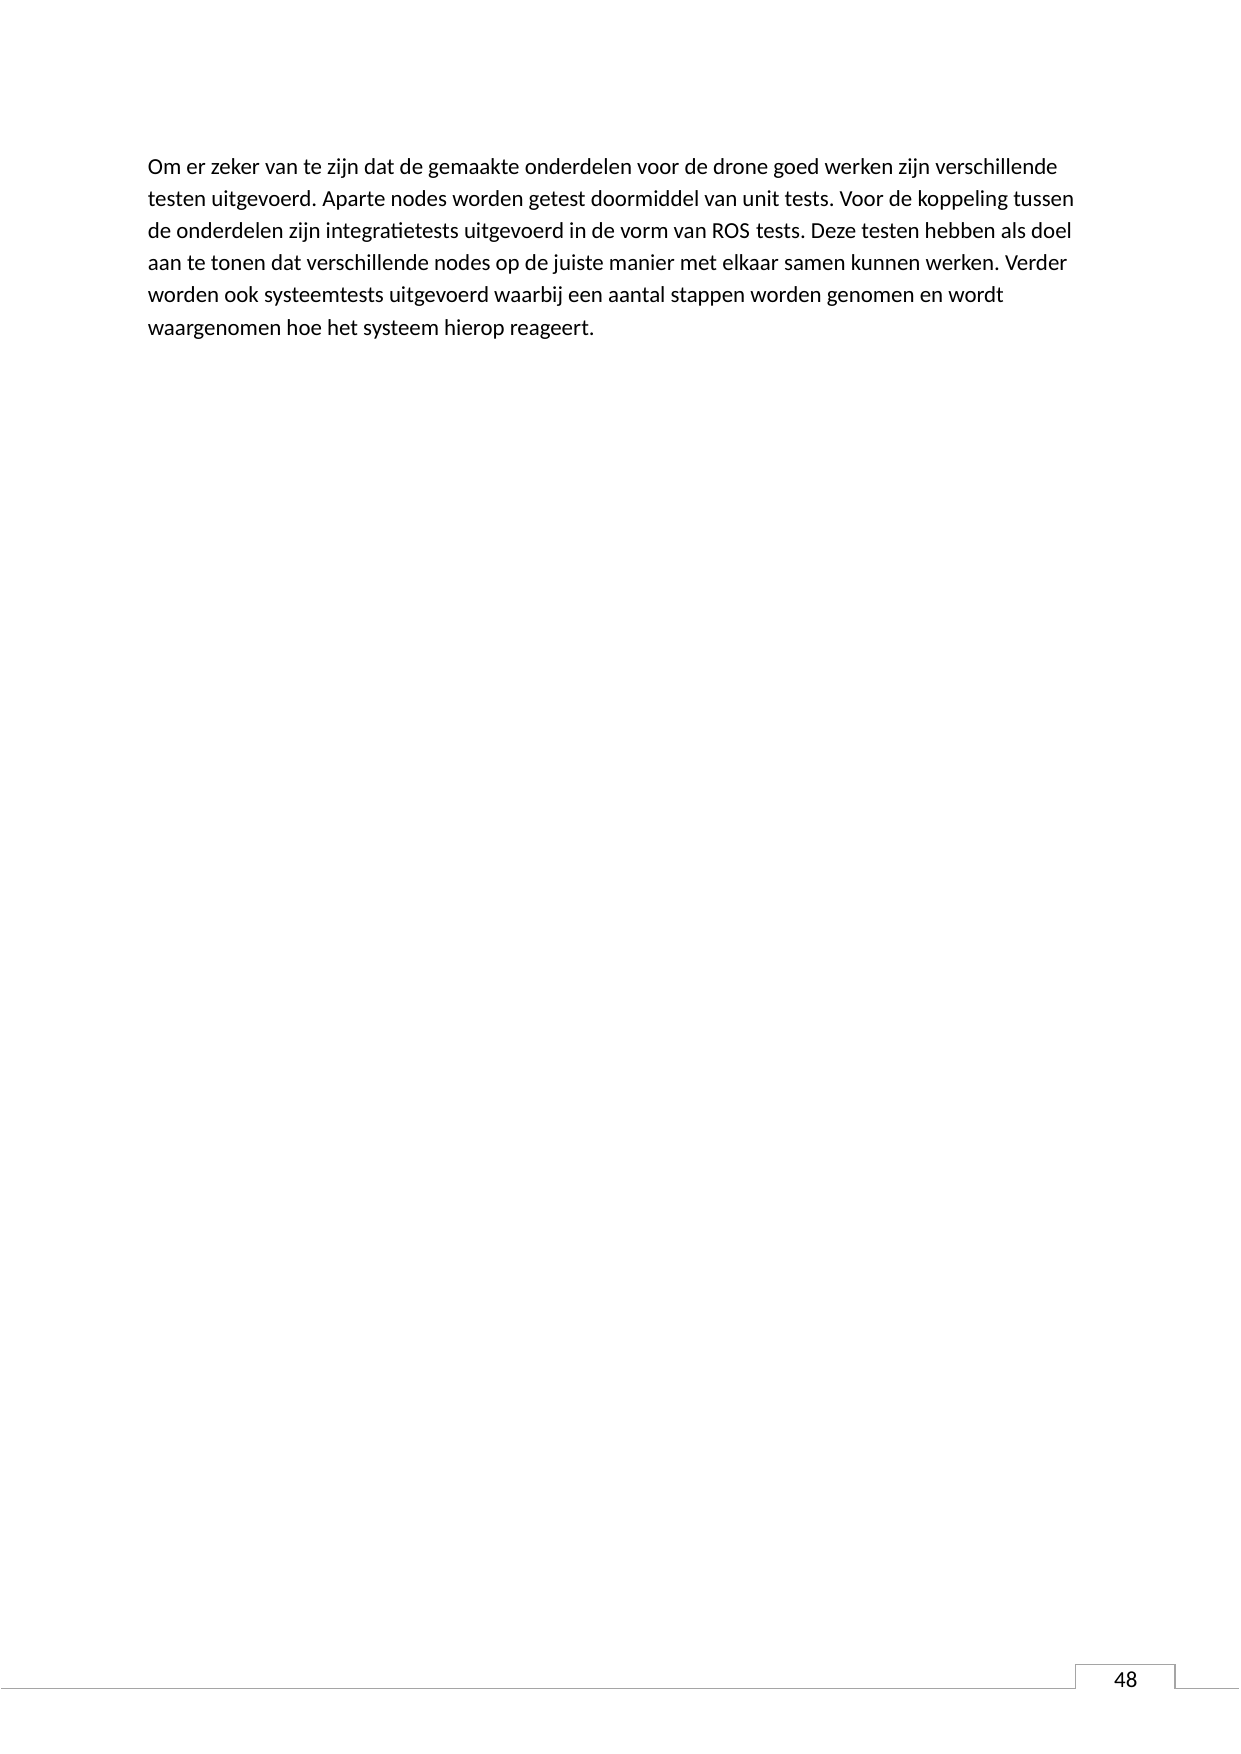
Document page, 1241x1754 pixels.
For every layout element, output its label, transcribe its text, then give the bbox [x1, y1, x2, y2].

text Om er zeker van te zijn dat de gemaakte onderdelen voor de drone goed werken zijn verschillende testen uitgevoerd. Aparte nodes worden getest doormiddel van unit tests. Voor de koppeling tussen de onderdelen zijn integratietests uitgevoerd in de vorm van ROS tests. Deze testen hebben als doel aan te tonen dat verschillende nodes op de juiste manier met elkaar samen kunnen werken. Verder worden ook systeemtests uitgevoerd waarbij een aantal stappen worden genomen en wordt waargenomen hoe het systeem hierop reageert. [148, 152, 1093, 341]
